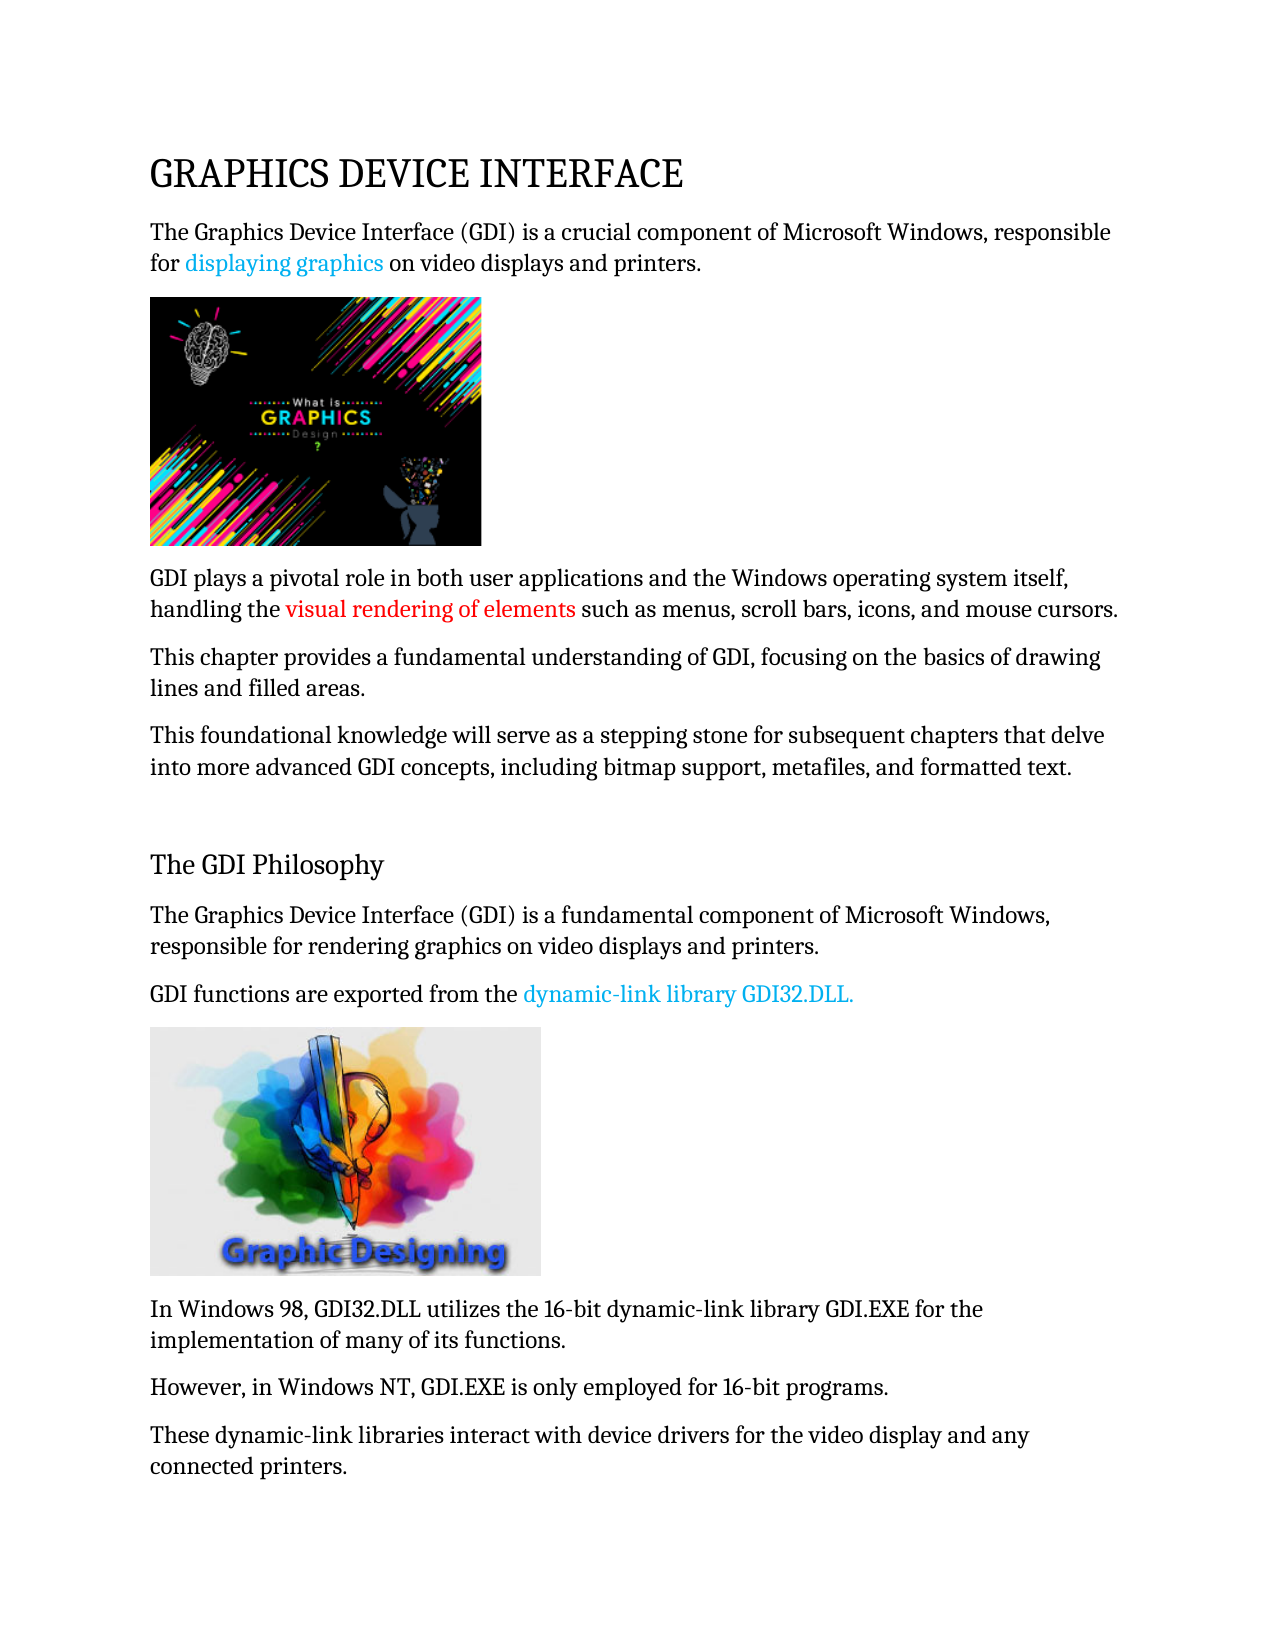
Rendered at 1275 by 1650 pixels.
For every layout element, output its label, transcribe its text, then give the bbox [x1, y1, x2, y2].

picture [150, 297, 482, 546]
text In Windows 98, GDI32.DLL utilizes the 16-bit dynamic-link library GDI.EXE for the implementation of many of its functions. [150, 1294, 1125, 1354]
text GRAPHICS DEVICE INTERFACE [150, 150, 1125, 198]
picture [150, 1027, 541, 1276]
text GDI functions are exported from the dynamic-link library GDI32.DLL. [150, 979, 1125, 1008]
text The Graphics Device Interface (GDI) is a fundamental component of Microsoft Windows, responsible for rendering graphics on video displays and printers. [150, 901, 1125, 961]
text This foundational knowledge will serve as a stepping stone for subsequent chapters that delve into more advanced GDI concepts, including bitmap support, metafiles, and formatted text. [150, 721, 1125, 781]
text GDI plays a pivotal role in both user applications and the Windows operating system itself, handling the visual rendering of elements such as menus, scroll bars, icons, and mouse cursors. [150, 564, 1125, 624]
text The Graphics Device Interface (GDI) is a crucial component of Microsoft Windows, responsible for displaying graphics on video displays and printers. [150, 218, 1125, 278]
text These dynamic-link libraries interact with device drivers for the video display and any connected printers. [150, 1421, 1125, 1481]
text This chapter provides a fundamental understanding of GDI, focusing on the basics of drawing lines and filled areas. [150, 643, 1125, 702]
text However, in Windows NT, GDI.EXE is only employed for 16-bit programs. [150, 1373, 1125, 1402]
text The GDI Philosophy [150, 848, 1125, 881]
